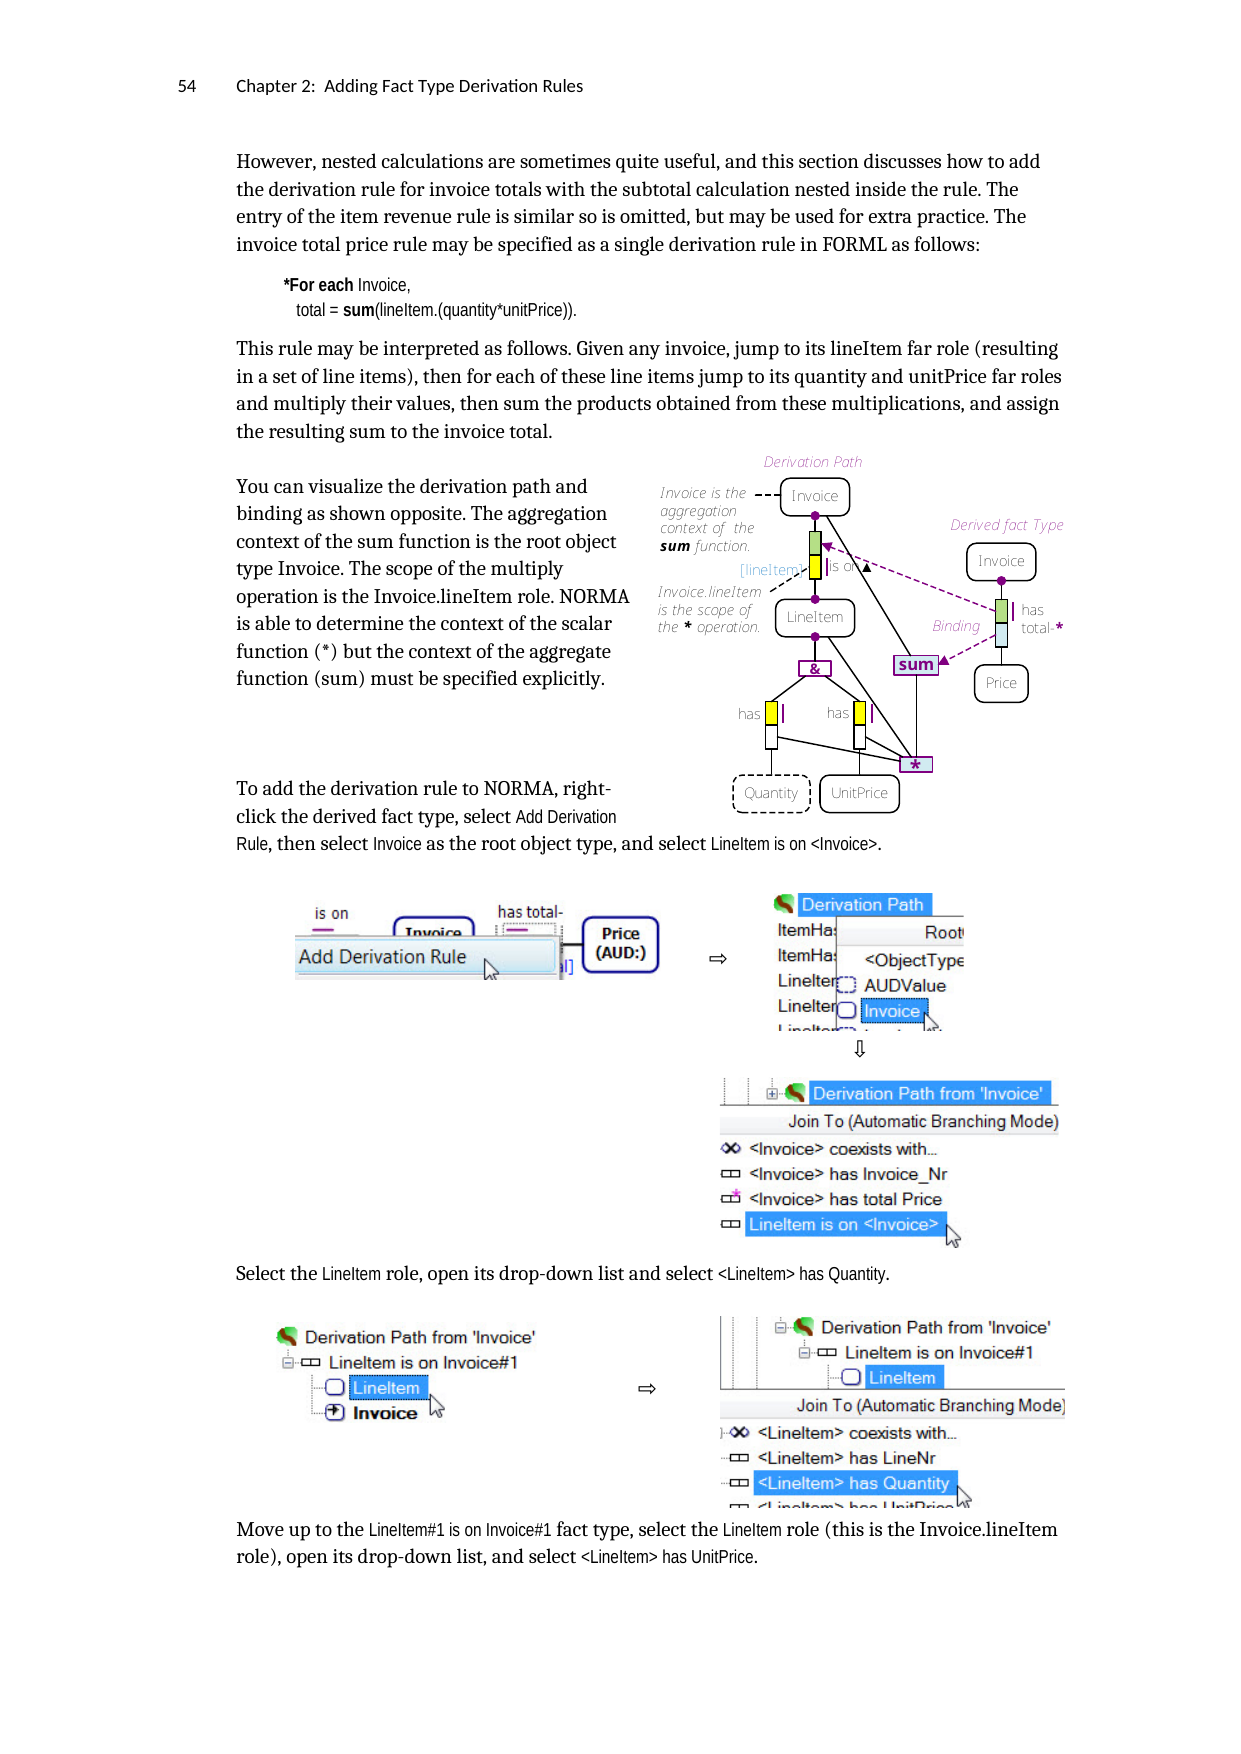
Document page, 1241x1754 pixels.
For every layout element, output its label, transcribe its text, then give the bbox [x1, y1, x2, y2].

picture [275, 1403, 538, 1423]
picture [720, 1316, 1065, 1508]
text This rule may be interpreted as follows. Given any invoice, jump to its lineItem far role (resulting in a set of line items), then for each of these line items jump to its quantity and unitPrice far roles and multiply their values, then sum the products obtained from these multiplications, and assign the resulting sum to the invoice total. [236, 337, 1063, 443]
text ⇨ [236, 1371, 1063, 1403]
text ⇩ [236, 1033, 1063, 1064]
picture [275, 1322, 538, 1371]
picture [773, 973, 964, 1031]
text To add the derivation rule to NORMA, right-click the derived fact type, select Add Derivation Rule, then select Invoice as the root object type, and select LineItem is on <Invoice>. [236, 777, 1063, 856]
picture [719, 1077, 1059, 1248]
picture [295, 973, 662, 980]
picture [773, 893, 964, 942]
picture [295, 900, 662, 942]
text Select the LineItem role, open its drop-down list and select <LineItem> has Quantity. [236, 1261, 1063, 1285]
text Move up to the LineItem#1 is on Invoice#1 fact type, select the LineItem role (this is the Invoice.lineItem role), open its drop-down list, and select <LineItem> has UnitPrice. [236, 1517, 1063, 1569]
text *For each Invoice, [283, 274, 1063, 295]
text You can visualize the derivation path and binding as shown opposite. The aggregation context of the sum function is the root object type Invoice. The scope of the multiply operation is the Invoice.lineItem role. NORMA is able to determine the context of the scalar function (*) but the context of the aggregate function (sum) must be specified explicitly. [236, 474, 1063, 691]
text However, nested calculations are sometimes quite useful, and this section discusses how to add the derivation rule for invoice totals with the subtotal calculation nested inside the rule. The entry of the item revenue rule is similar so is omitted, but may be used for extra practice. The invoice total price rule may be specified as a single derivation rule in FORML as follows: [236, 150, 1063, 256]
text ⇨ [236, 942, 1063, 973]
text total = sum(lineItem.(quantity*unitPrice)). [283, 298, 1063, 320]
